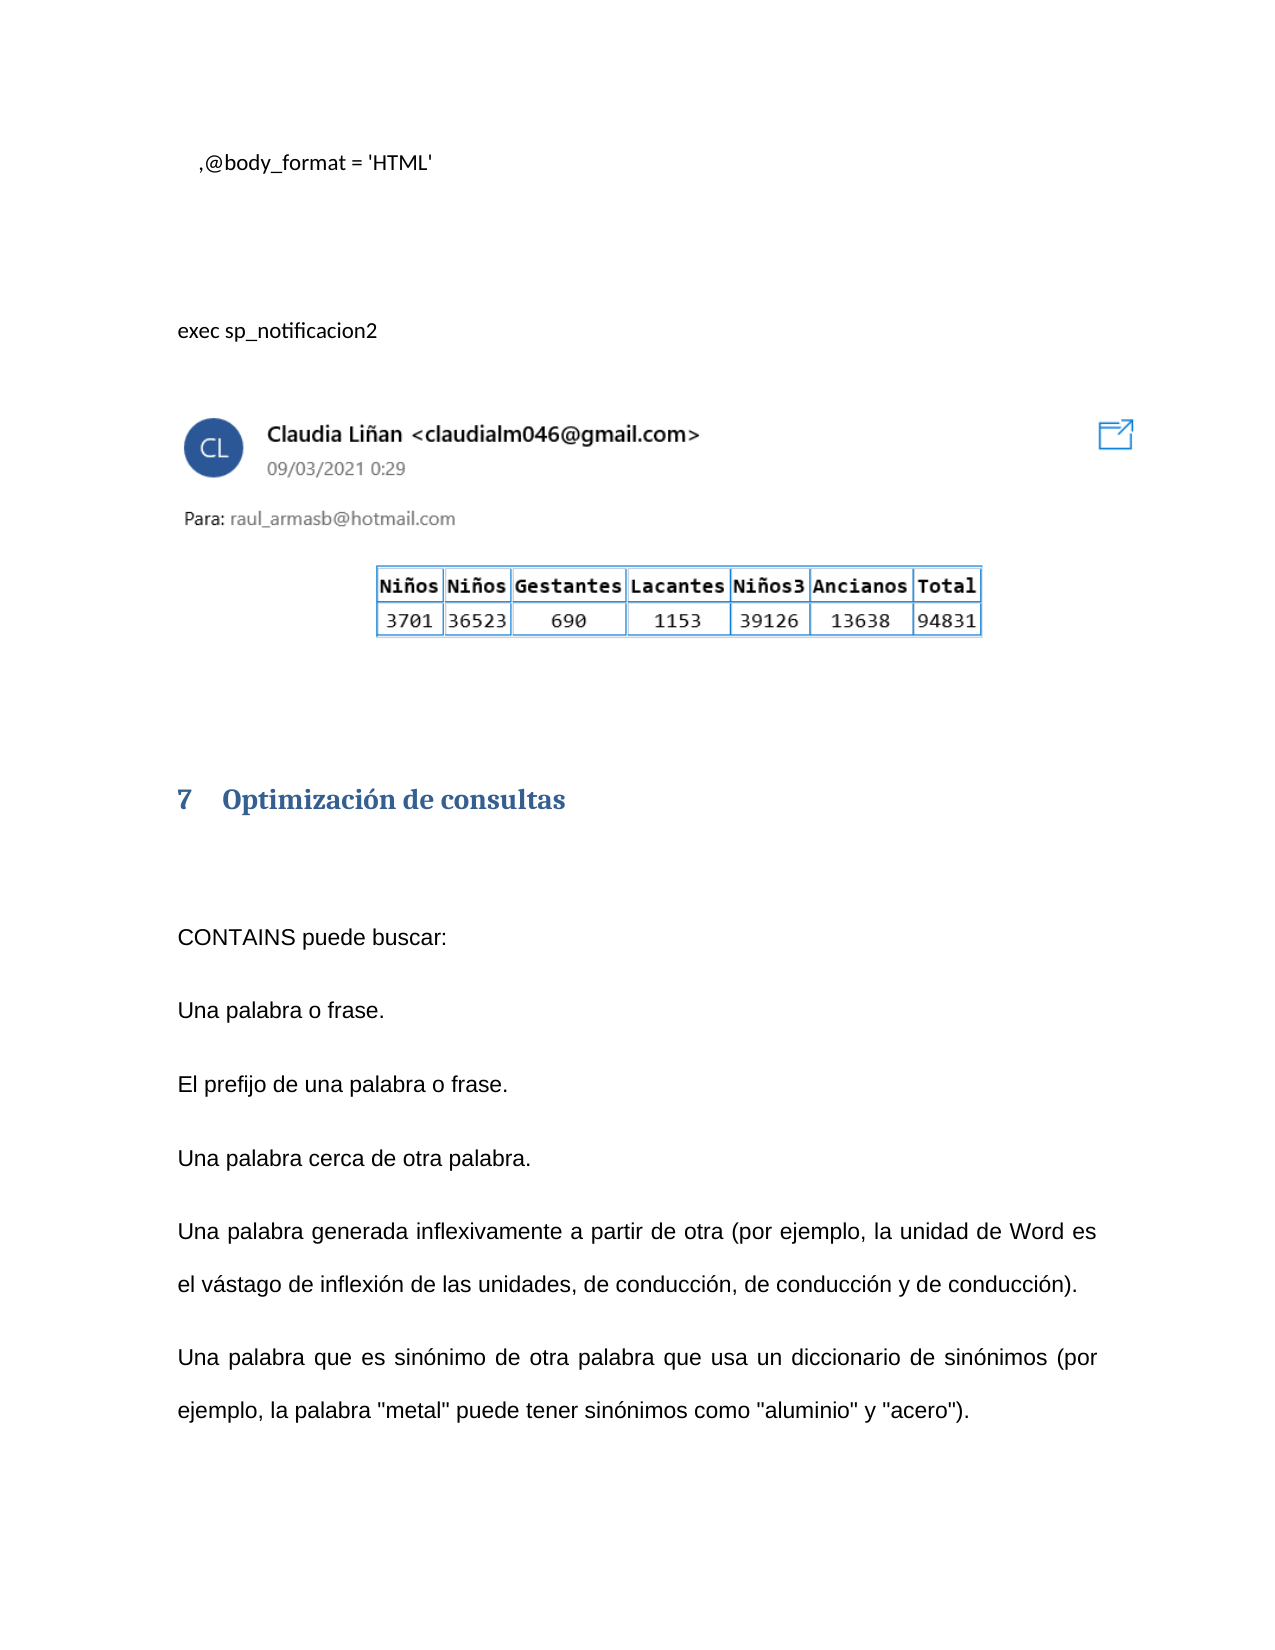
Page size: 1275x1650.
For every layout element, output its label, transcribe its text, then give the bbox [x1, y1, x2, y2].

picture [177, 392, 1176, 707]
subtitle Optimización de consultas [177, 783, 1098, 817]
text CONTAINS puede buscar: [177, 924, 1098, 950]
text Una palabra que es sinónimo de otra palabra que usa un diccionario de sinónimos (por ejemplo, la palabra "metal" puede tener sinónimos como "aluminio" y "acero"). [177, 1344, 1098, 1423]
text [177, 148, 1098, 344]
text El prefijo de una palabra o frase. [177, 1071, 1098, 1097]
text Una palabra o frase. [177, 997, 1098, 1024]
text Una palabra cerca de otra palabra. [177, 1144, 1098, 1171]
text Una palabra generada inflexivamente a partir de otra (por ejemplo, la unidad de Word es el vástago de inflexión de las unidades, de conducción, de conducción y de conducción). [177, 1218, 1098, 1297]
